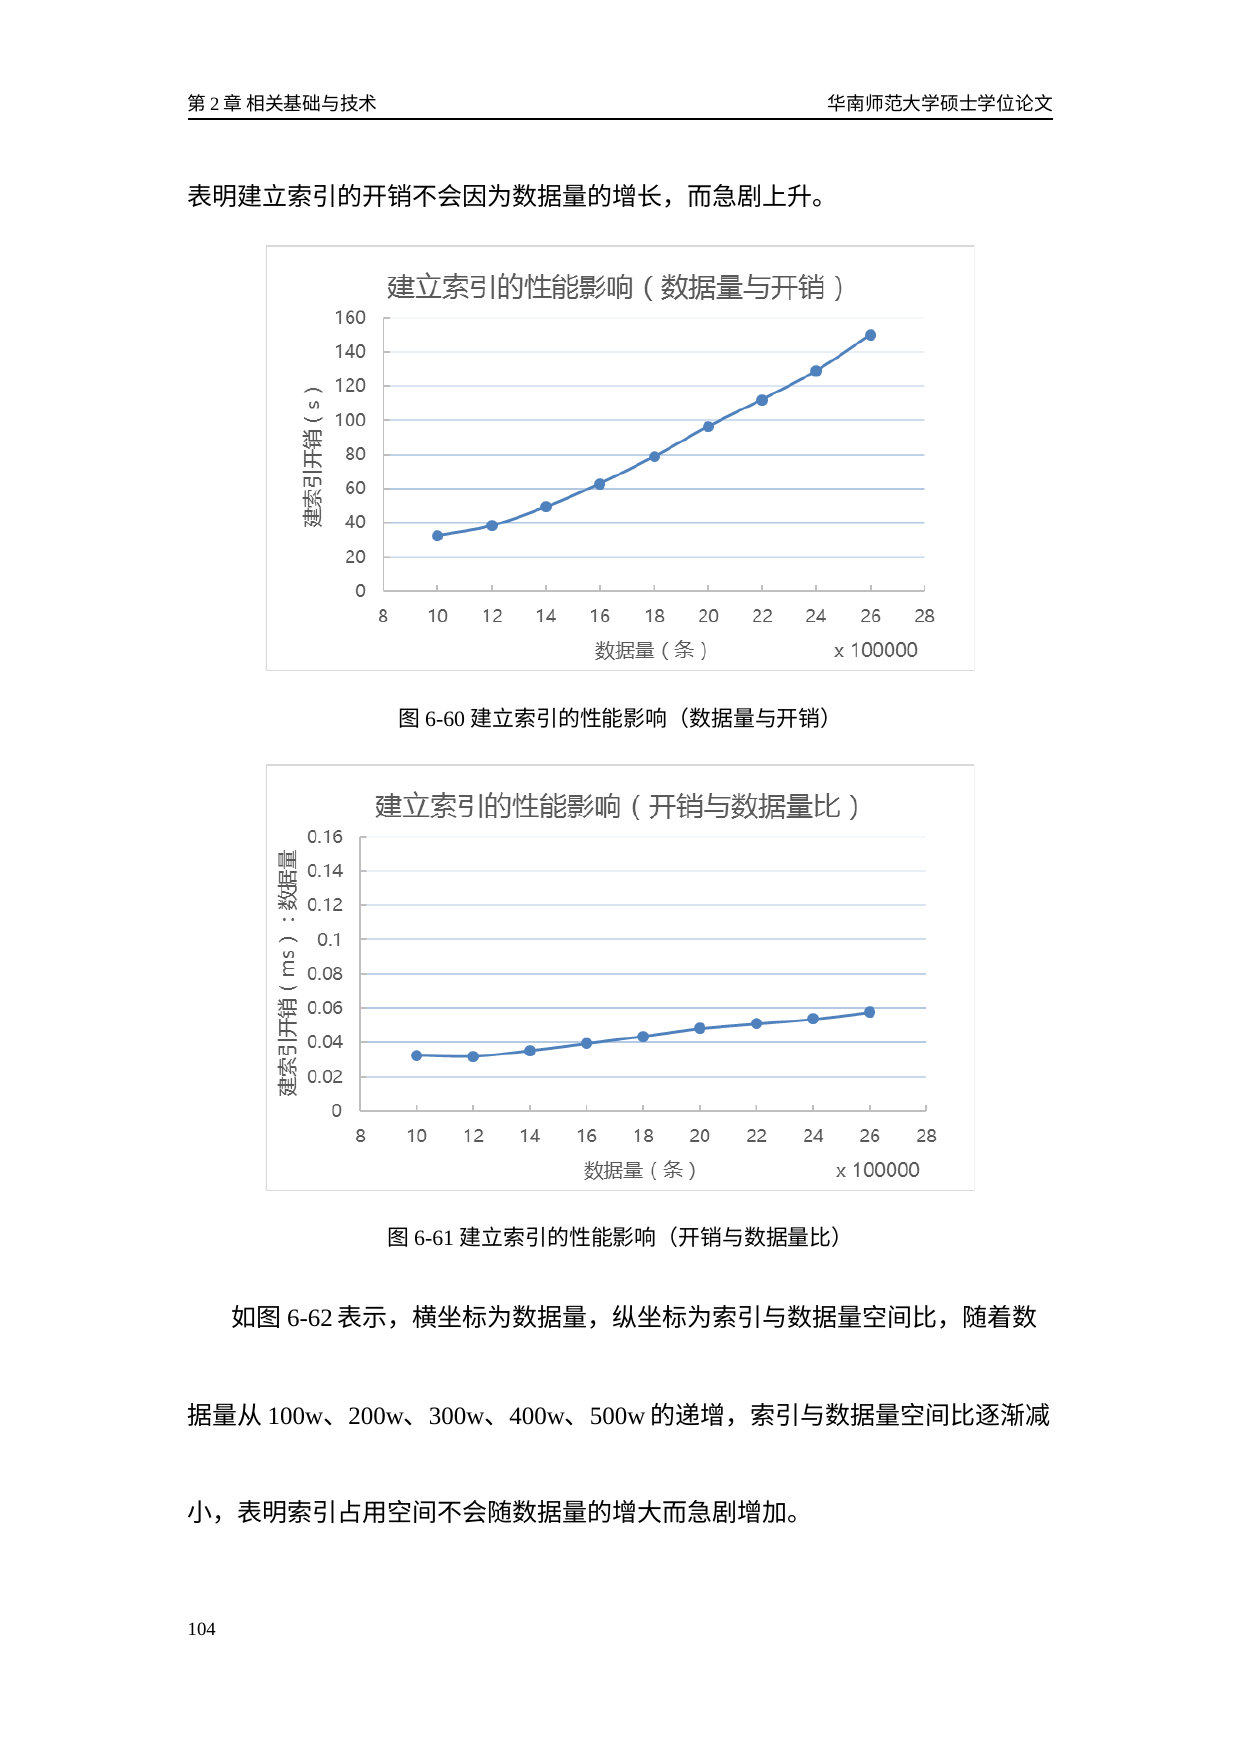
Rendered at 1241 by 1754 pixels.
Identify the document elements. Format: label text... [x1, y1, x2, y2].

picture [265, 245, 975, 671]
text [187, 162, 1053, 227]
picture [265, 764, 975, 1191]
